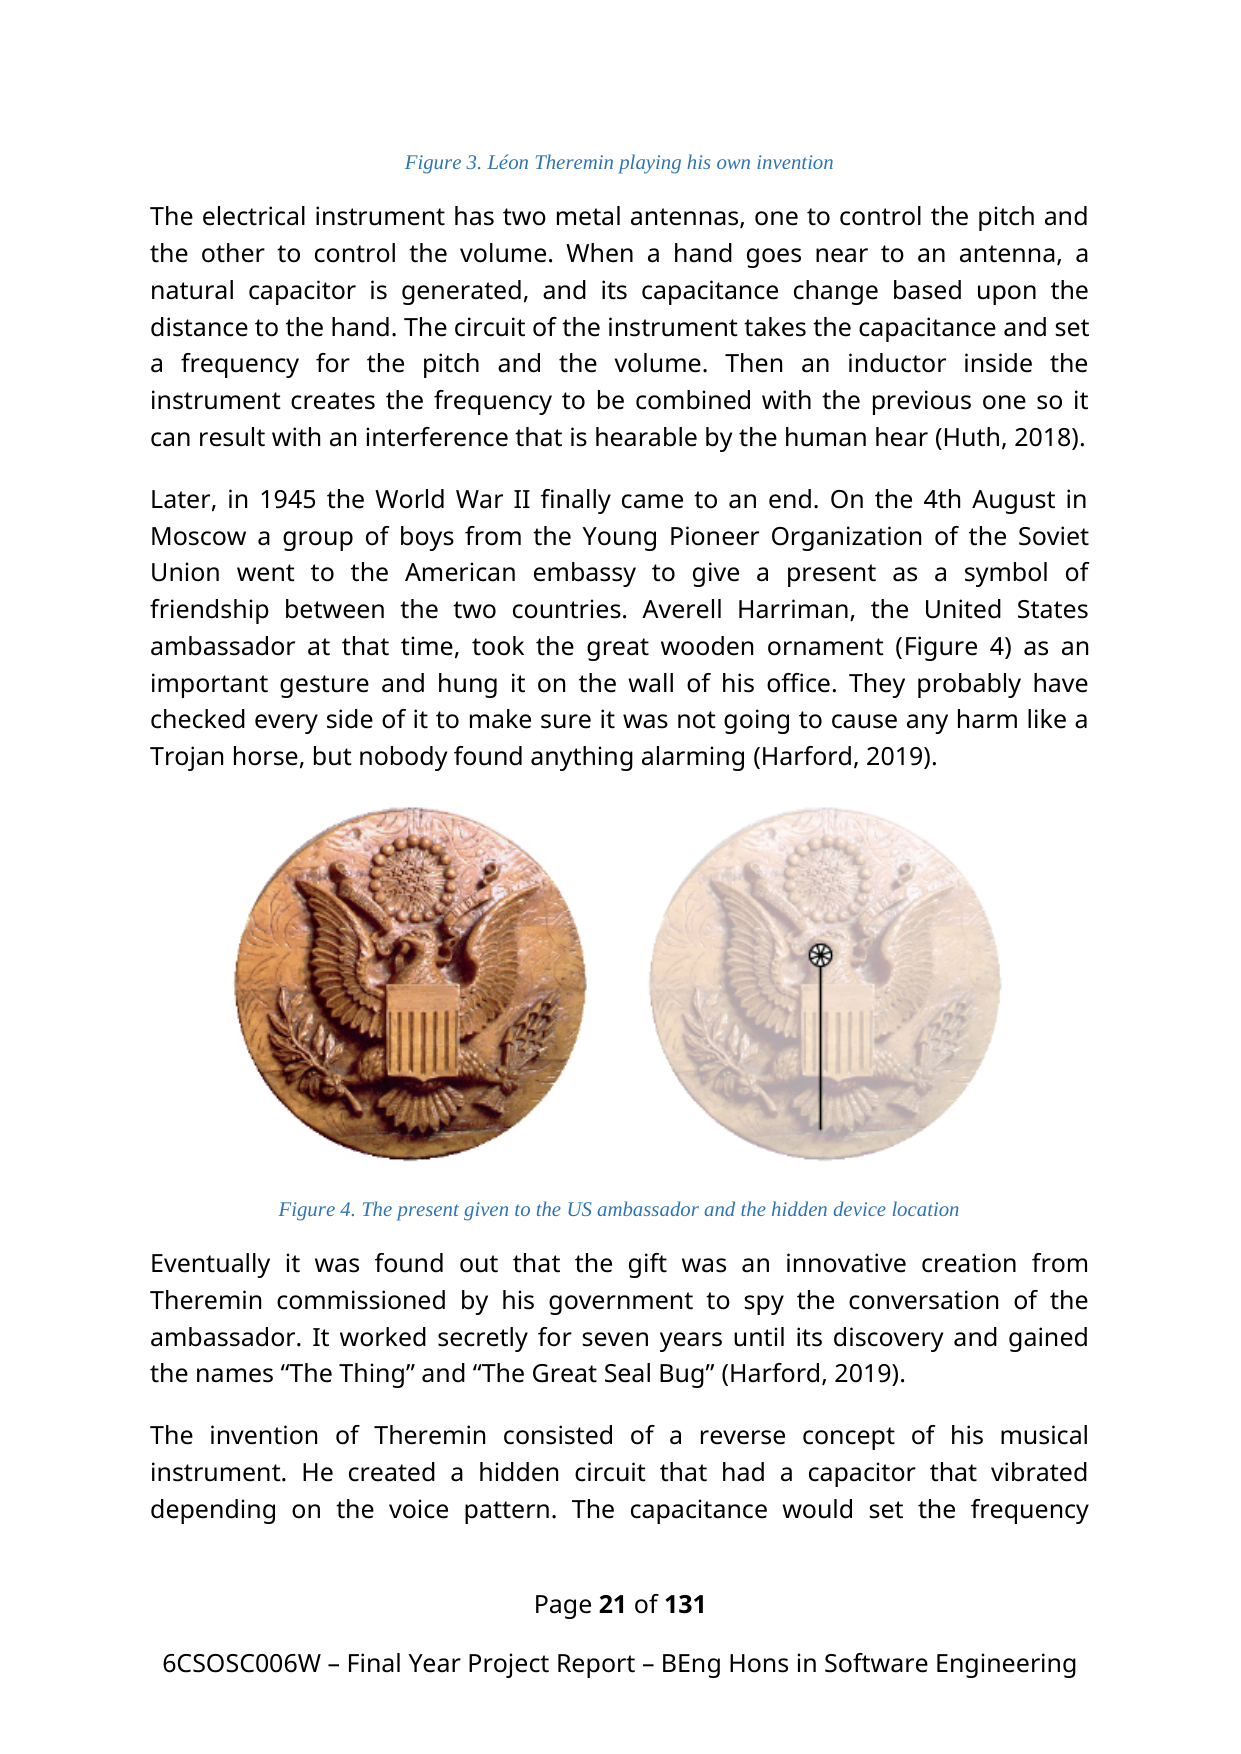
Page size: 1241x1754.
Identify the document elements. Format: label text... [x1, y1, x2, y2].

text Later, in 1945 the World War II finally came to an end. On the 4th August in Moscow a group of boys from the Young Pioneer Organization of the Soviet Union went to the American embassy to give a present as a symbol of friendship between the two countries. Averell Harriman, the United States ambassador at that time, took the great wooden ornament (Figure 4) as an important gesture and hung it on the wall of his office. They probably have checked every side of it to make sure it was not going to cause any harm like a Trojan horse, but nobody found anything alarming . [150, 481, 1090, 773]
picture [230, 800, 1011, 1169]
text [150, 1418, 1090, 1526]
text The electrical instrument has two metal antennas, one to control the pitch and the other to control the volume. When a hand goes near to an antenna, a natural capacitor is generated, and its capacitance change based upon the distance to the hand. The circuit of the instrument takes the capacitance and set a frequency for the pitch and the volume. Then an inductor inside the instrument creates the frequency to be combined with the previous one so it can result with an interference that is hearable by the human hear . [150, 199, 1090, 454]
text Eventually it was found out that the gift was an innovative creation from Theremin commissioned by his government to spy the conversation of the ambassador. It worked secretly for seven years until its discovery and gained the names “The Thing” and “The Great Seal Bug”. [150, 1246, 1090, 1390]
